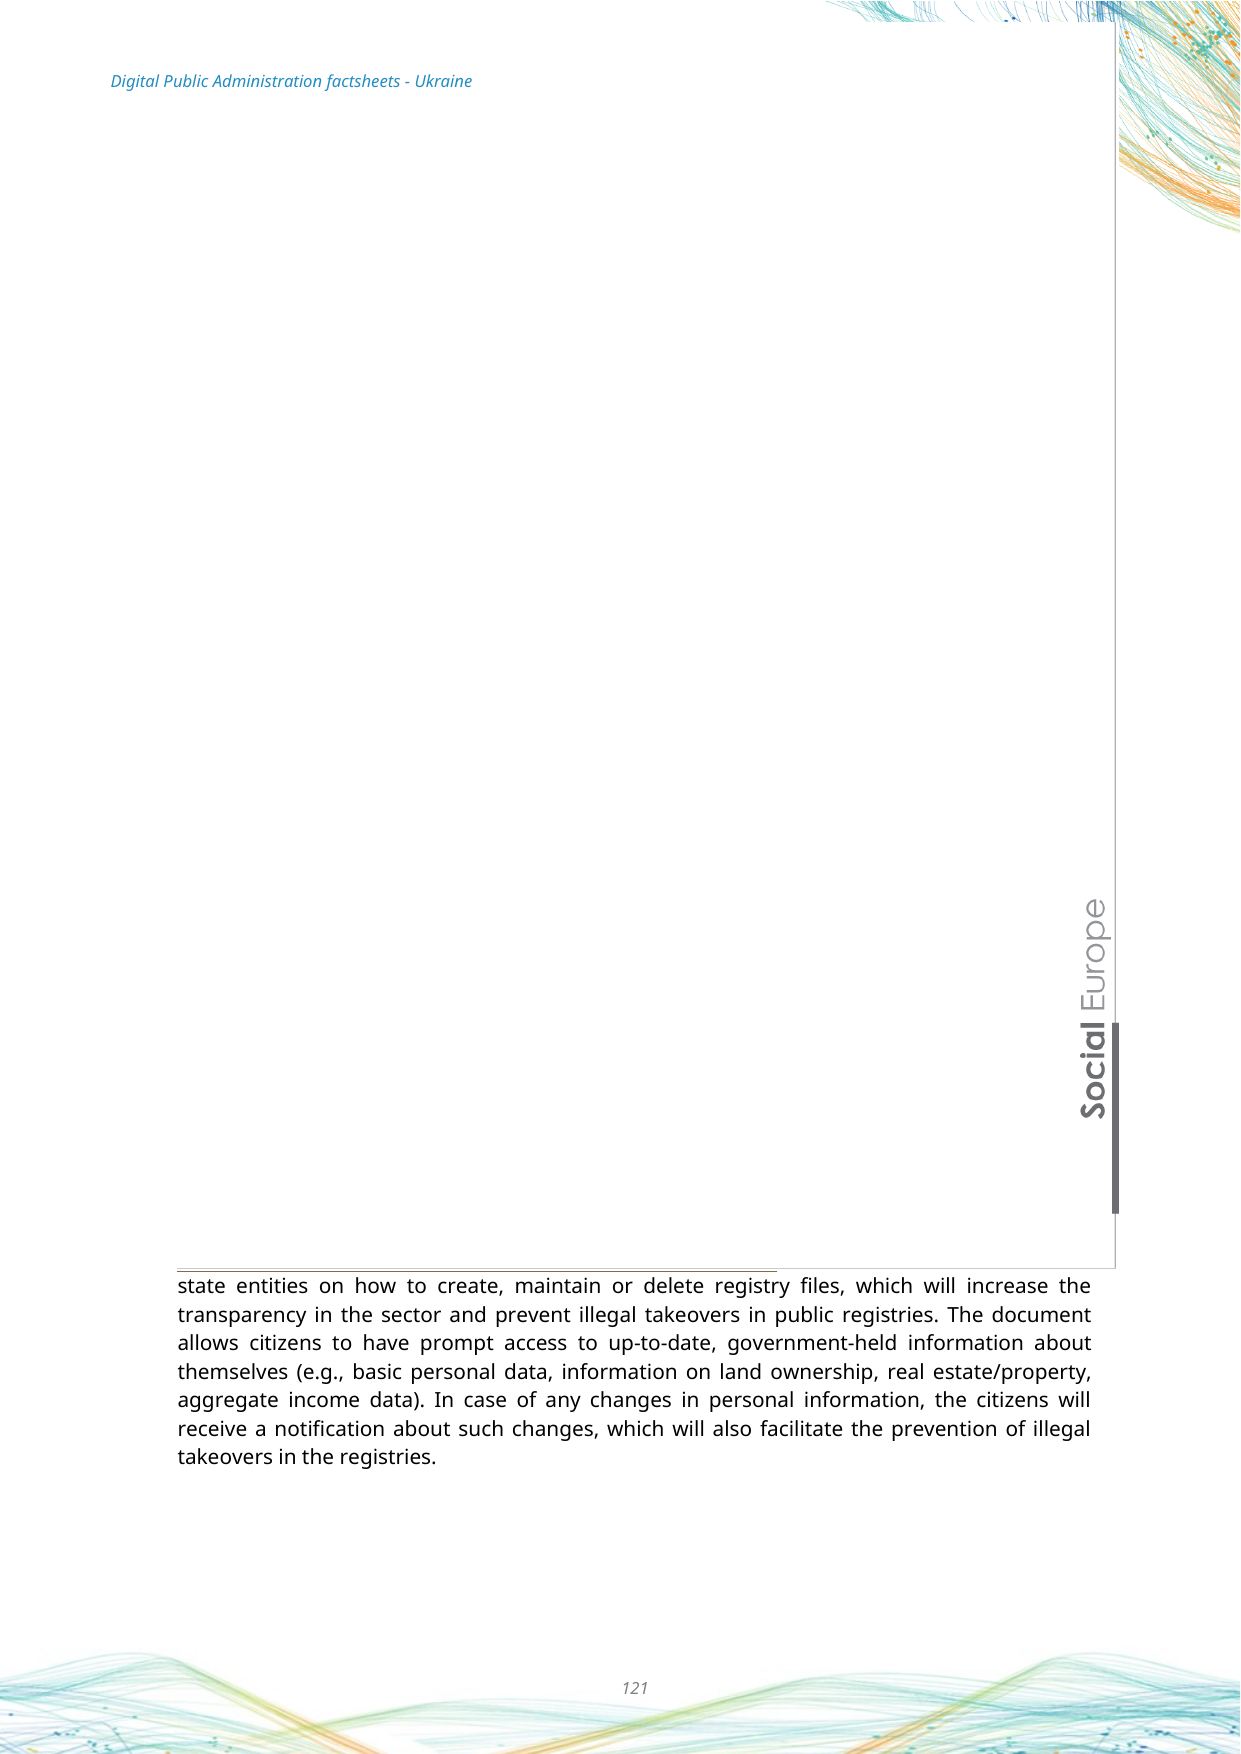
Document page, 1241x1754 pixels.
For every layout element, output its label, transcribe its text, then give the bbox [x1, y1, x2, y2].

picture [0, 1628, 1241, 1754]
list Adopted in November 2021, the Law no 1907-ІХ on Public Electronic Registries resolves problems of duplicate information about citizens and imposes the electronic exchange of data between the registries. One of the articles in the draft law prohibits public authorities from requesting data from citizens if they already exist in the registries. After its implementation, citizens will not need to provide copies of their passports, ID numbers or else to obtain a public service. This means better quality and full automatization of public services delivery, which is the next step for going paperless in Ukraine. By law, all data interaction between the registries shall take place exclusively via the TREMBITA interoperability system. It also regulates the functioning of the Registry of Registries (i.e. the catalogue of public registries). The draft law also mandates the creation of the national eArchive for long-term data preservation. This law allows saving public money by optimizing the number of electronic registries. Currently, there are more than 350 registries in Ukraine that need hundreds of millions of UAH for annual maintenance. For instance, the 25 key public registries alone need 500 million UAH for their annual maintenance. Optimizing the number of public registries and introducing data interaction between the existing ones will reduce their maintenance budget by up to 15%. The law regulates the self-efficiency of public registries and promotes the use of government data by businesses. The law suggests the financial model to financially support the system of public registries. From now on, businesses can purchase anonymised (i.e. open) data from public registries to develop the projects based on government data. The document establishes single technical rules for all state entities on how to create, maintain or delete registry files, which will increase the transparency in the sector and prevent illegal takeovers in public registries. The document allows citizens to have prompt access to up-to-date, government-held information about themselves (e.g., basic personal data, information on land ownership, real estate/property, aggregate income data). In case of any changes in personal information, the citizens will receive a notification about such changes, which will also facilitate the prevention of illegal takeovers in the registries. [177, 1272, 1092, 1471]
picture [177, 1, 1241, 1269]
